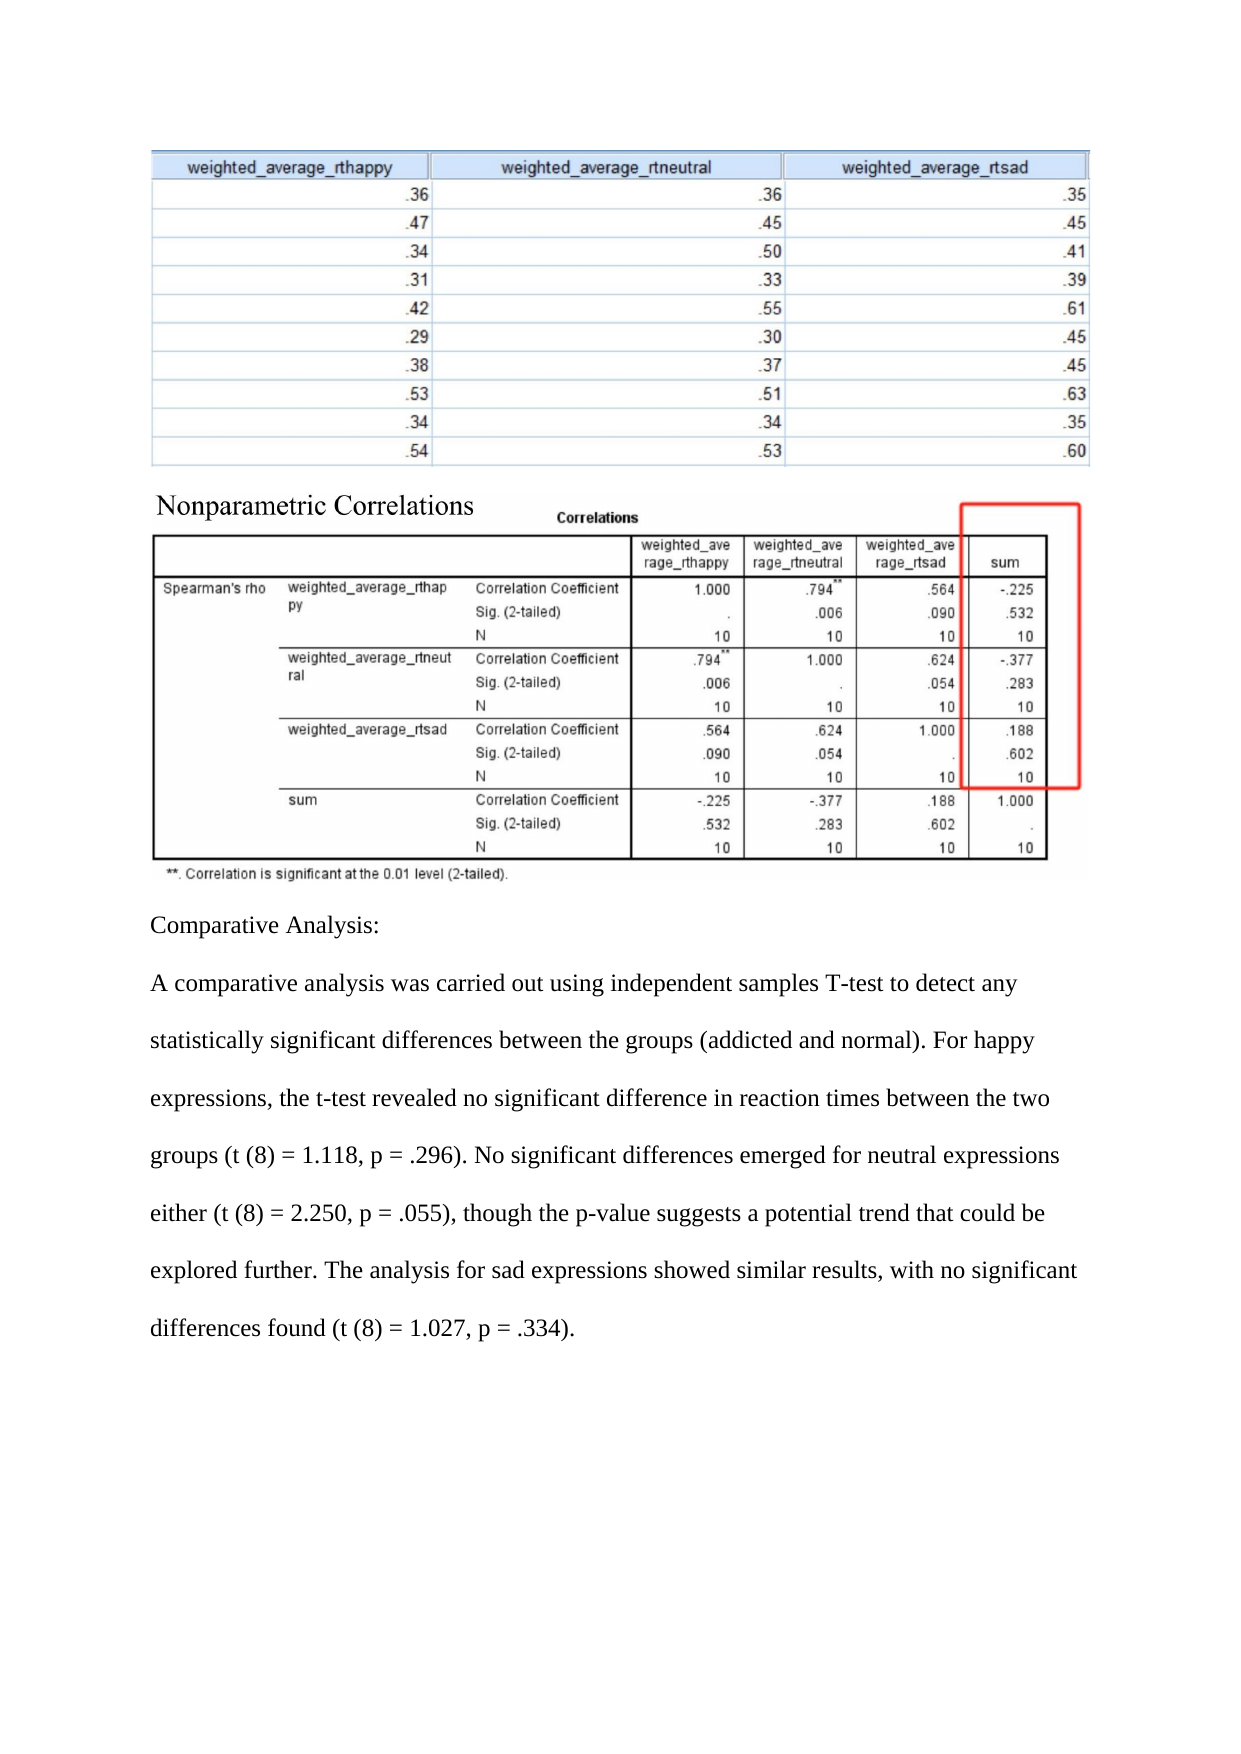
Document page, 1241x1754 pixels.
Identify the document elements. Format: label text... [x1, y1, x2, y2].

picture [150, 492, 1091, 885]
picture [150, 150, 1091, 467]
text Comparative Analysis: A comparative analysis was carried out using independent samples T-test to detect any statistically significant differences between the groups (addicted and normal). For happy expressions, the t-test revealed no significant difference in reaction times between the two groups (t (8) = 1.118, p = .296). No significant differences emerged for neutral expressions either (t (8) = 2.250, p = .055), though the p-value suggests a potential trend that could be explored further. The analysis for sad expressions showed similar results, with no significant differences found (t (8) = 1.027, p = .334). [150, 911, 1090, 1342]
